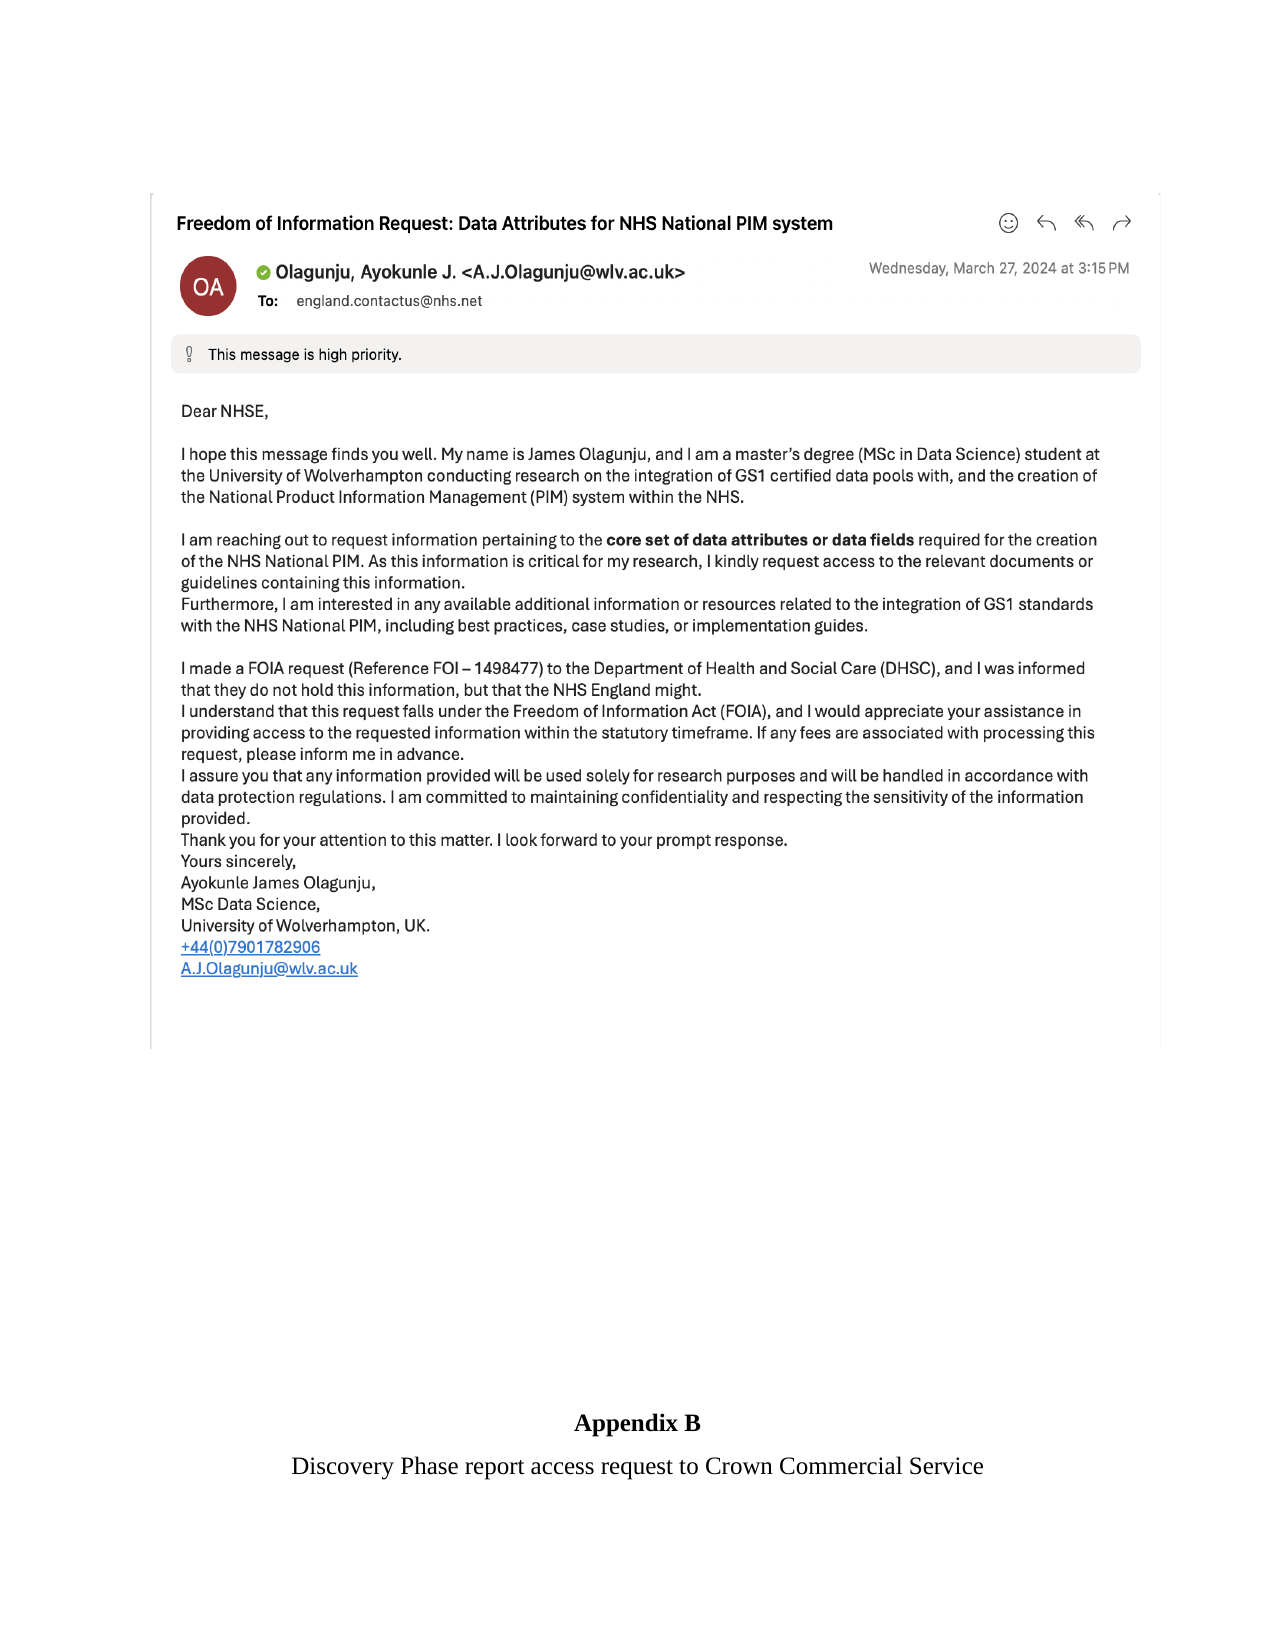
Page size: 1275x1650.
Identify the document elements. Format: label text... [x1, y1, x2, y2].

text Appendix B [150, 1408, 1125, 1437]
picture [150, 193, 1161, 1049]
text Discovery Phase report access request to Crown Commercial Service [150, 1451, 1125, 1480]
